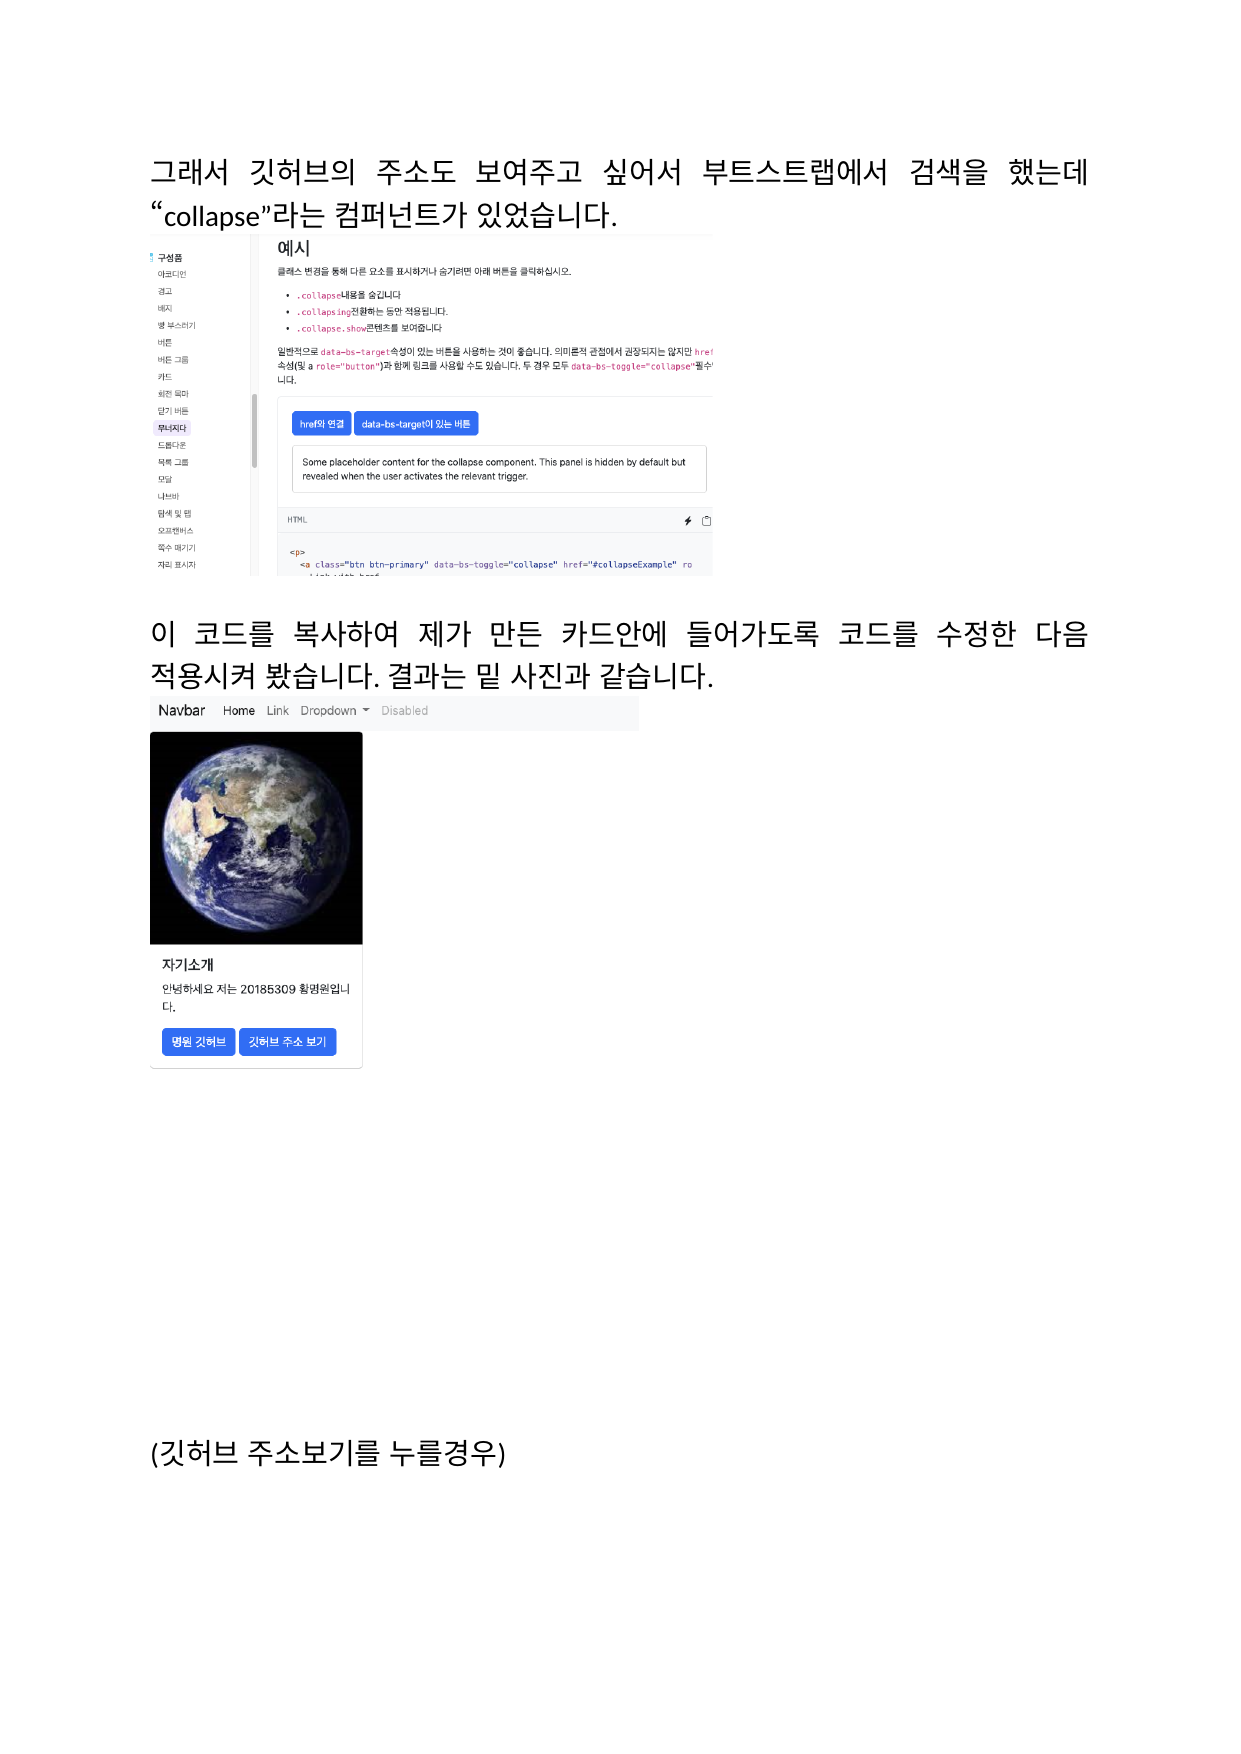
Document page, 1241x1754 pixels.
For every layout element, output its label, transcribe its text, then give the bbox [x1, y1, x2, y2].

picture [150, 696, 639, 1075]
text 그래서 깃허브의 주소도 보여주고 싶어서 부트스트랩에서 검색을 했는데 “collapse”라는 컴퍼넌트가 있었습니다. [150, 150, 1090, 234]
picture [150, 234, 713, 576]
text (깃허브 주소보기를 누를경우) [150, 1430, 1090, 1473]
text 이 코드를 복사하여 제가 만든 카드안에 들어가도록 코드를 수정한 다음 적용시켜 봤습니다. 결과는 밑 사진과 같습니다. [150, 611, 1090, 696]
